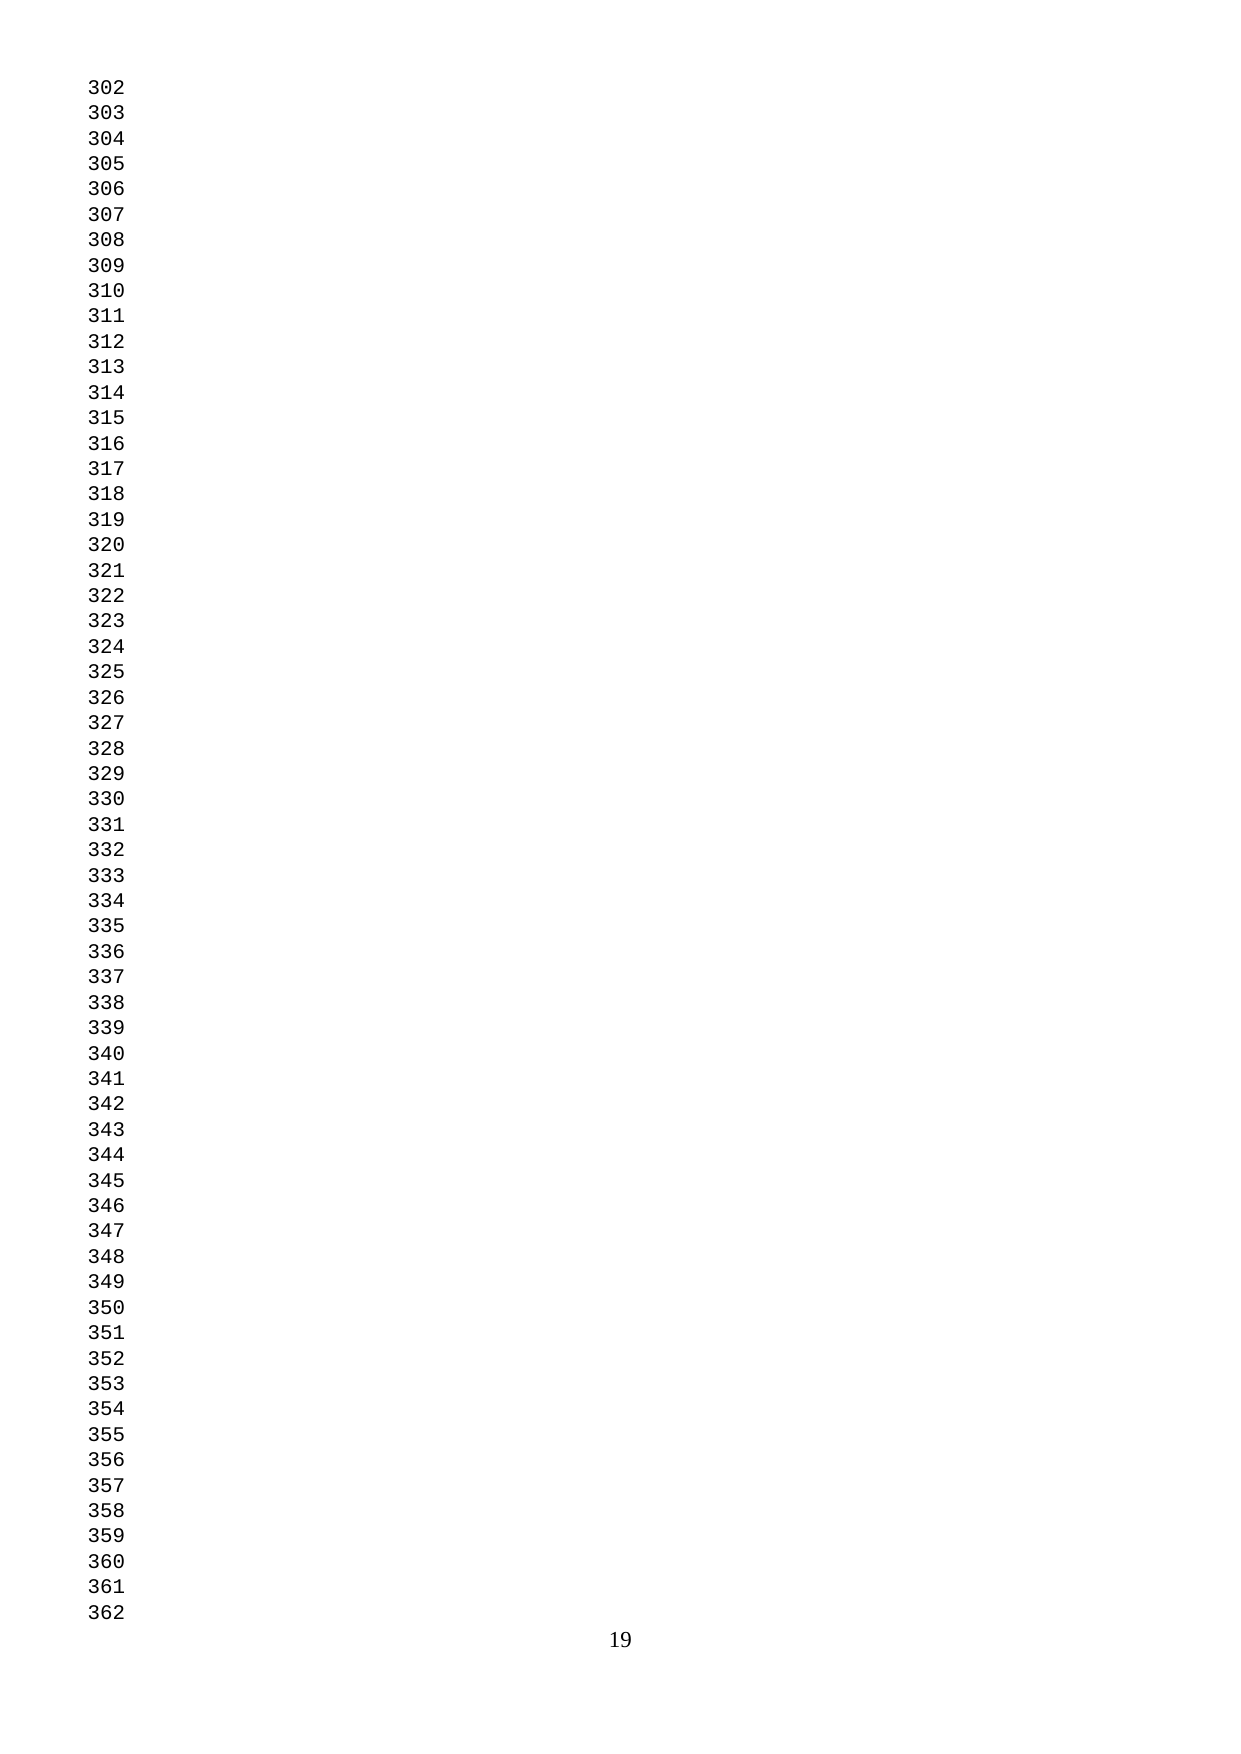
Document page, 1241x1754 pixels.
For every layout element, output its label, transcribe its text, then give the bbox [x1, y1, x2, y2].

text 312 [75, 329, 1165, 354]
text 324 [75, 634, 1165, 659]
text 349 [75, 1269, 1165, 1295]
text 350 [75, 1295, 1165, 1320]
text 333 [75, 863, 1165, 888]
text 307 [75, 202, 1165, 227]
text 332 [75, 837, 1165, 863]
text 318 [75, 482, 1165, 507]
text 340 [75, 1041, 1165, 1066]
text 343 [75, 1117, 1165, 1142]
text 309 [75, 253, 1165, 278]
text 330 [75, 787, 1165, 812]
text 339 [75, 1015, 1165, 1041]
text 335 [75, 914, 1165, 939]
text 360 [75, 1549, 1165, 1574]
text 361 [75, 1574, 1165, 1600]
text 325 [75, 659, 1165, 685]
text 341 [75, 1066, 1165, 1092]
text 326 [75, 685, 1165, 710]
text 356 [75, 1447, 1165, 1473]
text 348 [75, 1244, 1165, 1269]
text 353 [75, 1371, 1165, 1397]
text 358 [75, 1498, 1165, 1524]
text 319 [75, 507, 1165, 532]
text 352 [75, 1346, 1165, 1371]
text 321 [75, 558, 1165, 583]
text 359 [75, 1524, 1165, 1549]
text 315 [75, 405, 1165, 431]
text 347 [75, 1219, 1165, 1244]
text 355 [75, 1422, 1165, 1447]
text 329 [75, 761, 1165, 787]
text 357 [75, 1473, 1165, 1498]
text 342 [75, 1092, 1165, 1117]
text 311 [75, 304, 1165, 329]
text 304 [75, 126, 1165, 151]
text 303 [75, 100, 1165, 126]
text 327 [75, 710, 1165, 736]
text 314 [75, 380, 1165, 405]
text 346 [75, 1193, 1165, 1219]
text 362 [75, 1600, 1165, 1625]
text 338 [75, 990, 1165, 1015]
text 310 [75, 278, 1165, 304]
text 322 [75, 583, 1165, 609]
text 344 [75, 1142, 1165, 1168]
text 306 [75, 177, 1165, 202]
text 313 [75, 354, 1165, 380]
text 316 [75, 431, 1165, 456]
text 320 [75, 532, 1165, 558]
text 336 [75, 939, 1165, 964]
text 328 [75, 736, 1165, 761]
text 308 [75, 227, 1165, 253]
text 323 [75, 609, 1165, 634]
text 302 [75, 75, 1165, 100]
text 351 [75, 1320, 1165, 1346]
text 334 [75, 888, 1165, 914]
text 354 [75, 1397, 1165, 1422]
text 317 [75, 456, 1165, 482]
text 345 [75, 1168, 1165, 1193]
text 337 [75, 964, 1165, 990]
text 305 [75, 151, 1165, 177]
text 331 [75, 812, 1165, 837]
